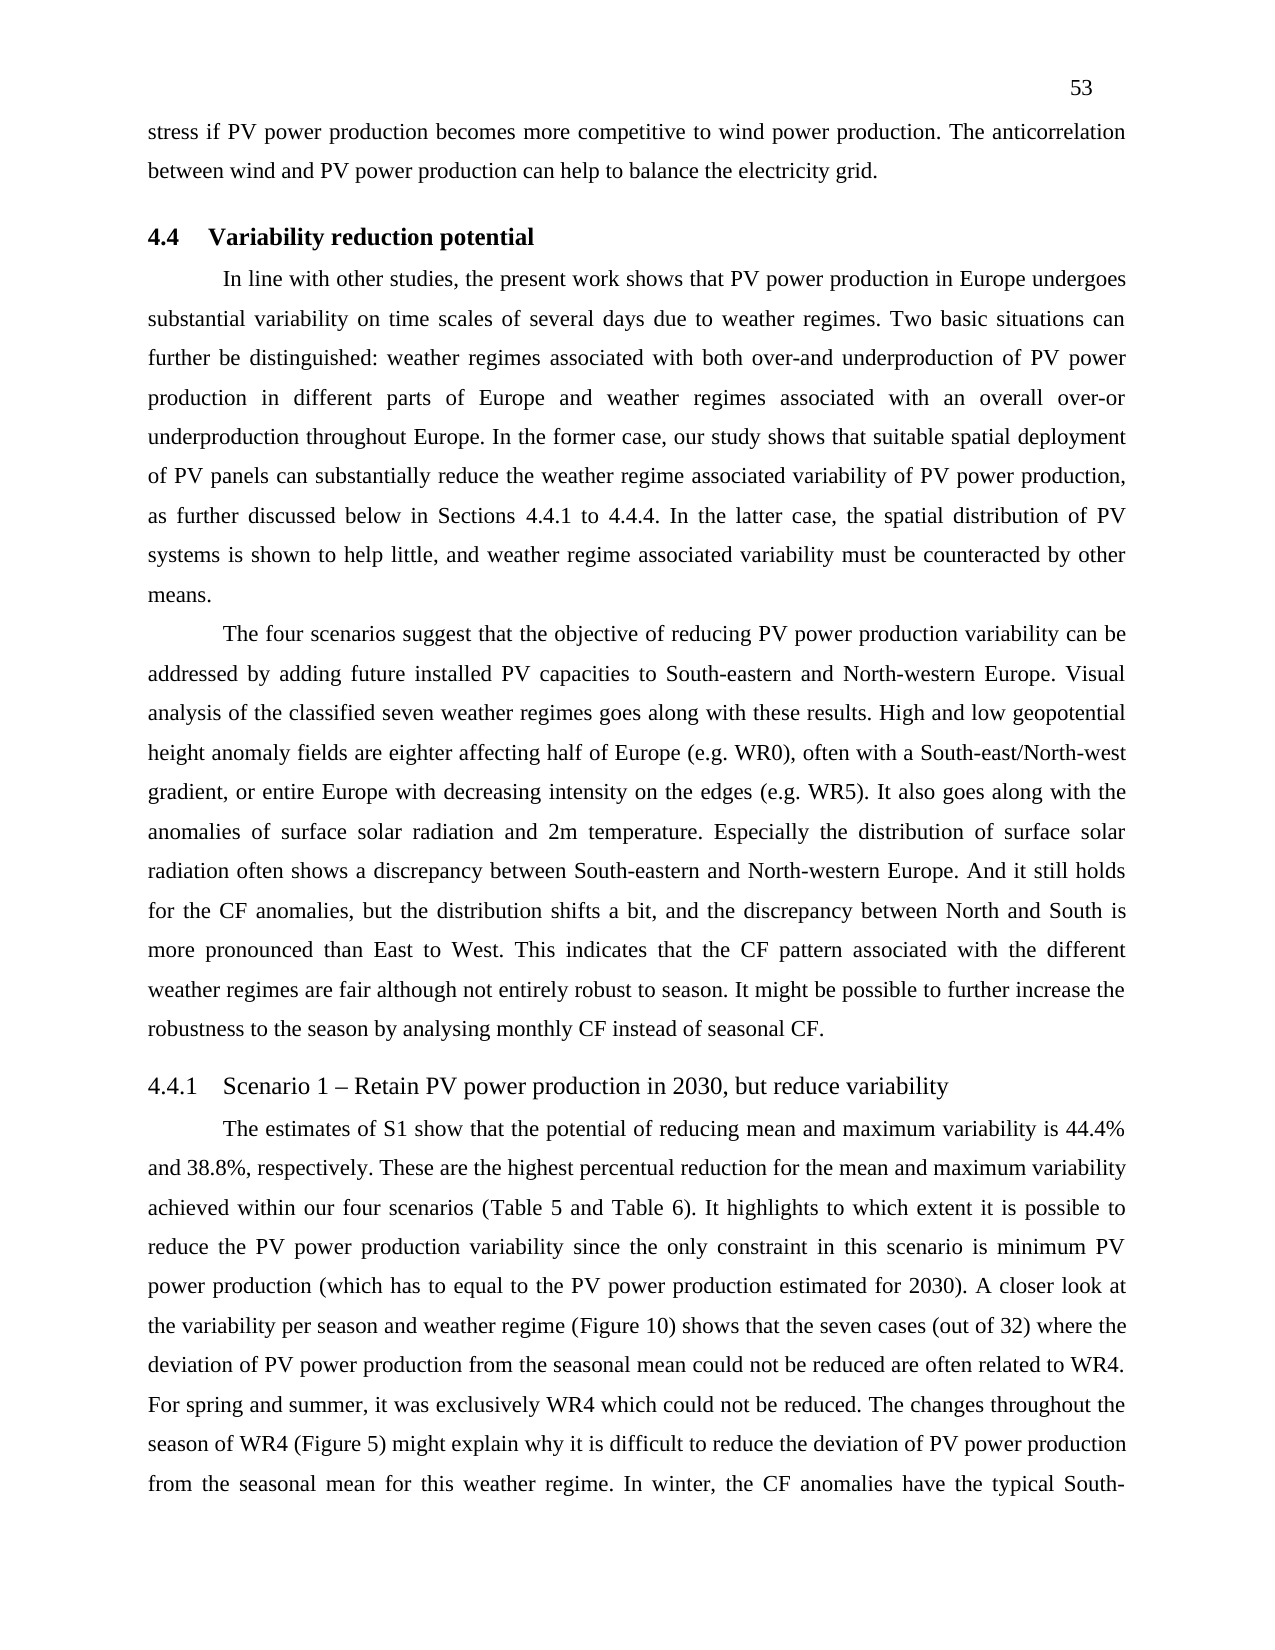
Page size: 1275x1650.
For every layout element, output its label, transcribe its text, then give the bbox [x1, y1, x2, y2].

text In line with other studies, the present work shows that PV power production in Europe undergoes substantial variability on time scales of several days due to weather regimes. Two basic situations can further be distinguished: weather regimes associated with both over-and underproduction of PV power production in different parts of Europe and weather regimes associated with an overall over-or underproduction throughout Europe. In the former case, our study shows that suitable spatial deployment of PV panels can substantially reduce the weather regime associated variability of PV power production, as further discussed below in Sections 4.4.1 to 4.4.4. In the latter case, the spatial distribution of PV systems is shown to help little, and weather regime associated variability must be counteracted by other means. [148, 265, 1127, 607]
text The four scenarios suggest that the objective of reducing PV power production variability can be addressed by adding future installed PV capacities to South-eastern and North-western Europe. Visual analysis of the classified seven weather regimes goes along with these results. High and low geopotential height anomaly fields are eighter affecting half of Europe (e.g. WR0), often with a South-east/North-west gradient, or entire Europe with decreasing intensity on the edges (e.g. WR5). It also goes along with the anomalies of surface solar radiation and 2m temperature. Especially the distribution of surface solar radiation often shows a discrepancy between South-eastern and North-western Europe. And it still holds for the CF anomalies, but the distribution shifts a bit, and the discrepancy between North and South is more pronounced than East to West. This indicates that the CF pattern associated with the different weather regimes are fair although not entirely robust to season. It might be possible to further increase the robustness to the season by analysing monthly CF instead of seasonal CF. [148, 621, 1127, 1042]
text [148, 1114, 1127, 1496]
subtitle Variability reduction potential [148, 222, 1127, 251]
subtitle Scenario 1 – Retain PV power production in 2030, but reduce variability [148, 1071, 1127, 1100]
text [148, 118, 1127, 184]
